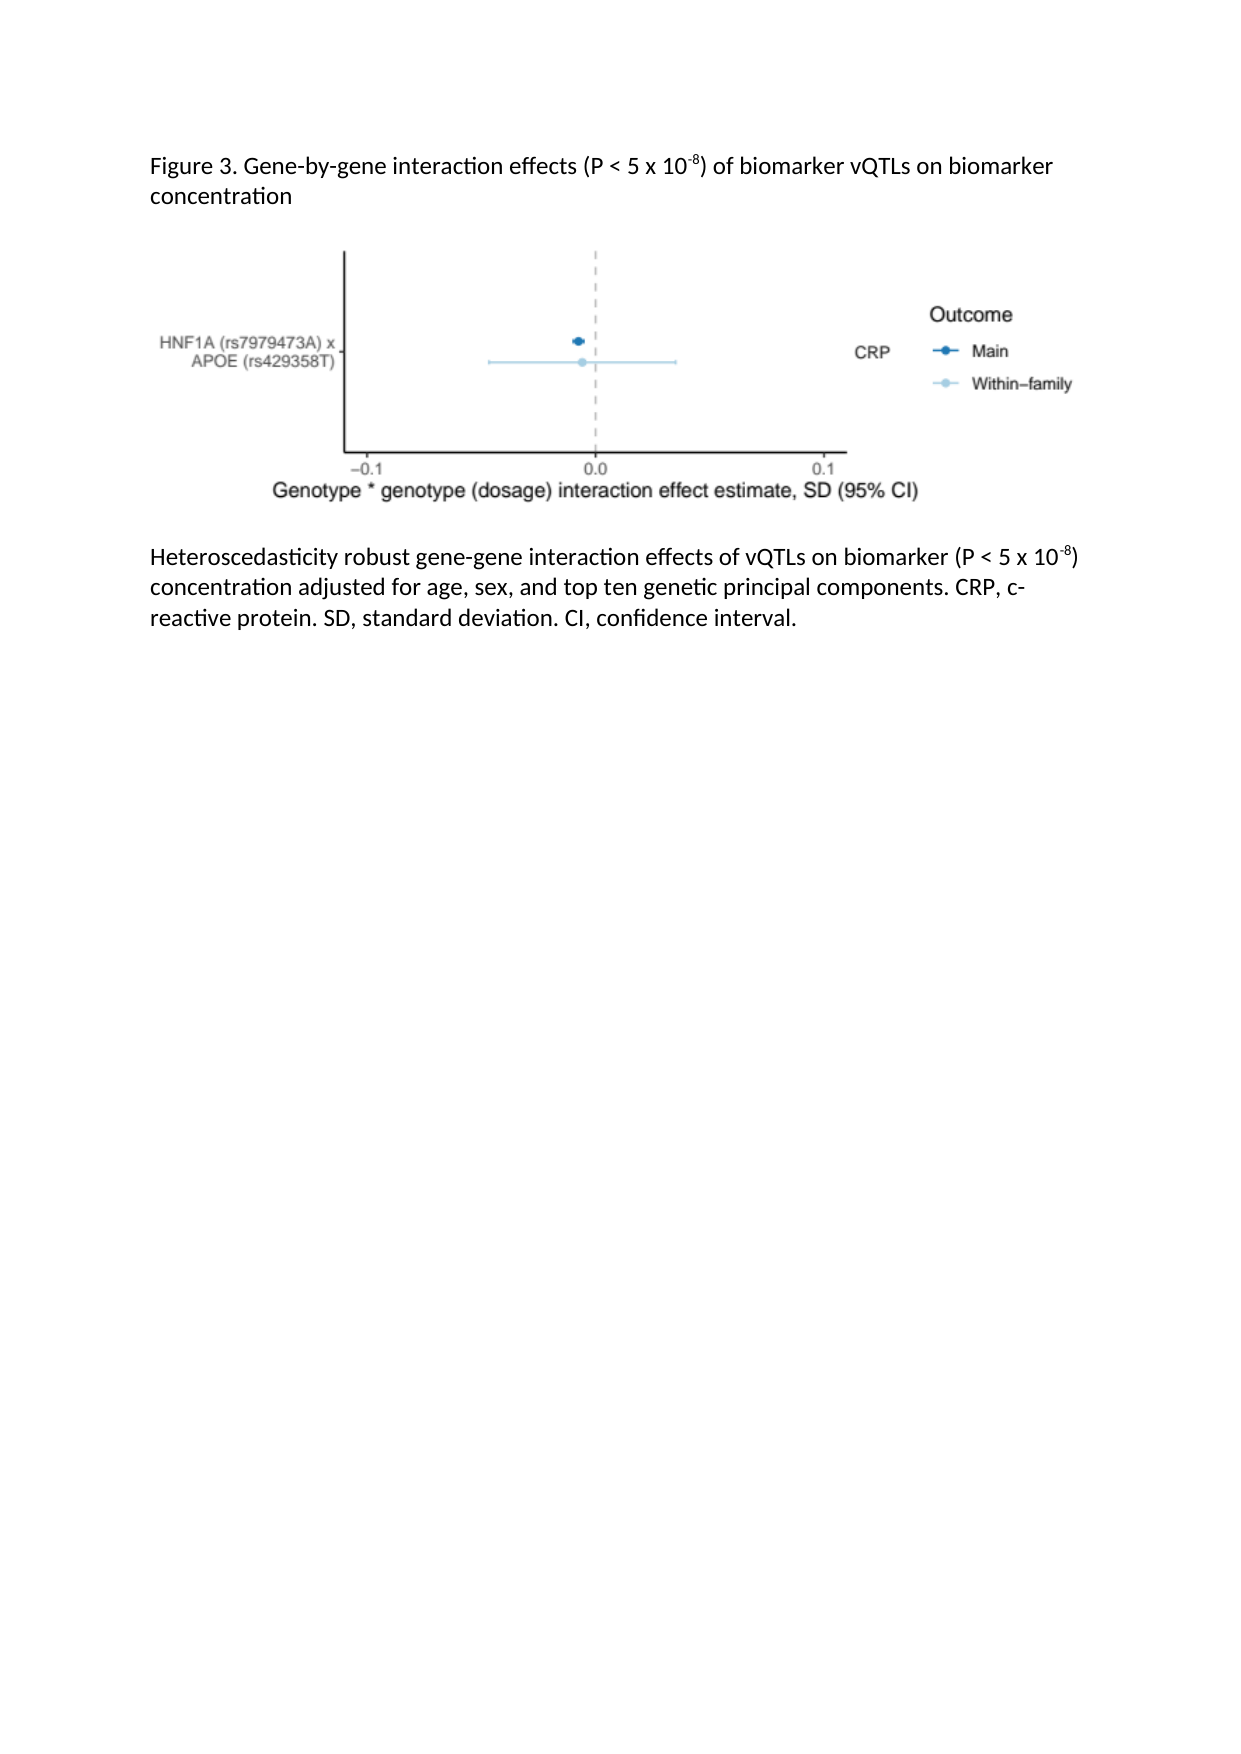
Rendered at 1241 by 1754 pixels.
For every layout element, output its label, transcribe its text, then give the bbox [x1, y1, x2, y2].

text Heteroscedasticity robust gene-gene interaction effects of vQTLs on biomarker (P < 5 x 10-8) concentration adjusted for age, sex, and top ten genetic principal components. CRP, c-reactive protein. SD, standard deviation. CI, confidence interval. [150, 541, 1090, 632]
text Figure 3. Gene-by-gene interaction effects (P < 5 x 10-8) of biomarker vQTLs on biomarker concentration [150, 150, 1090, 211]
